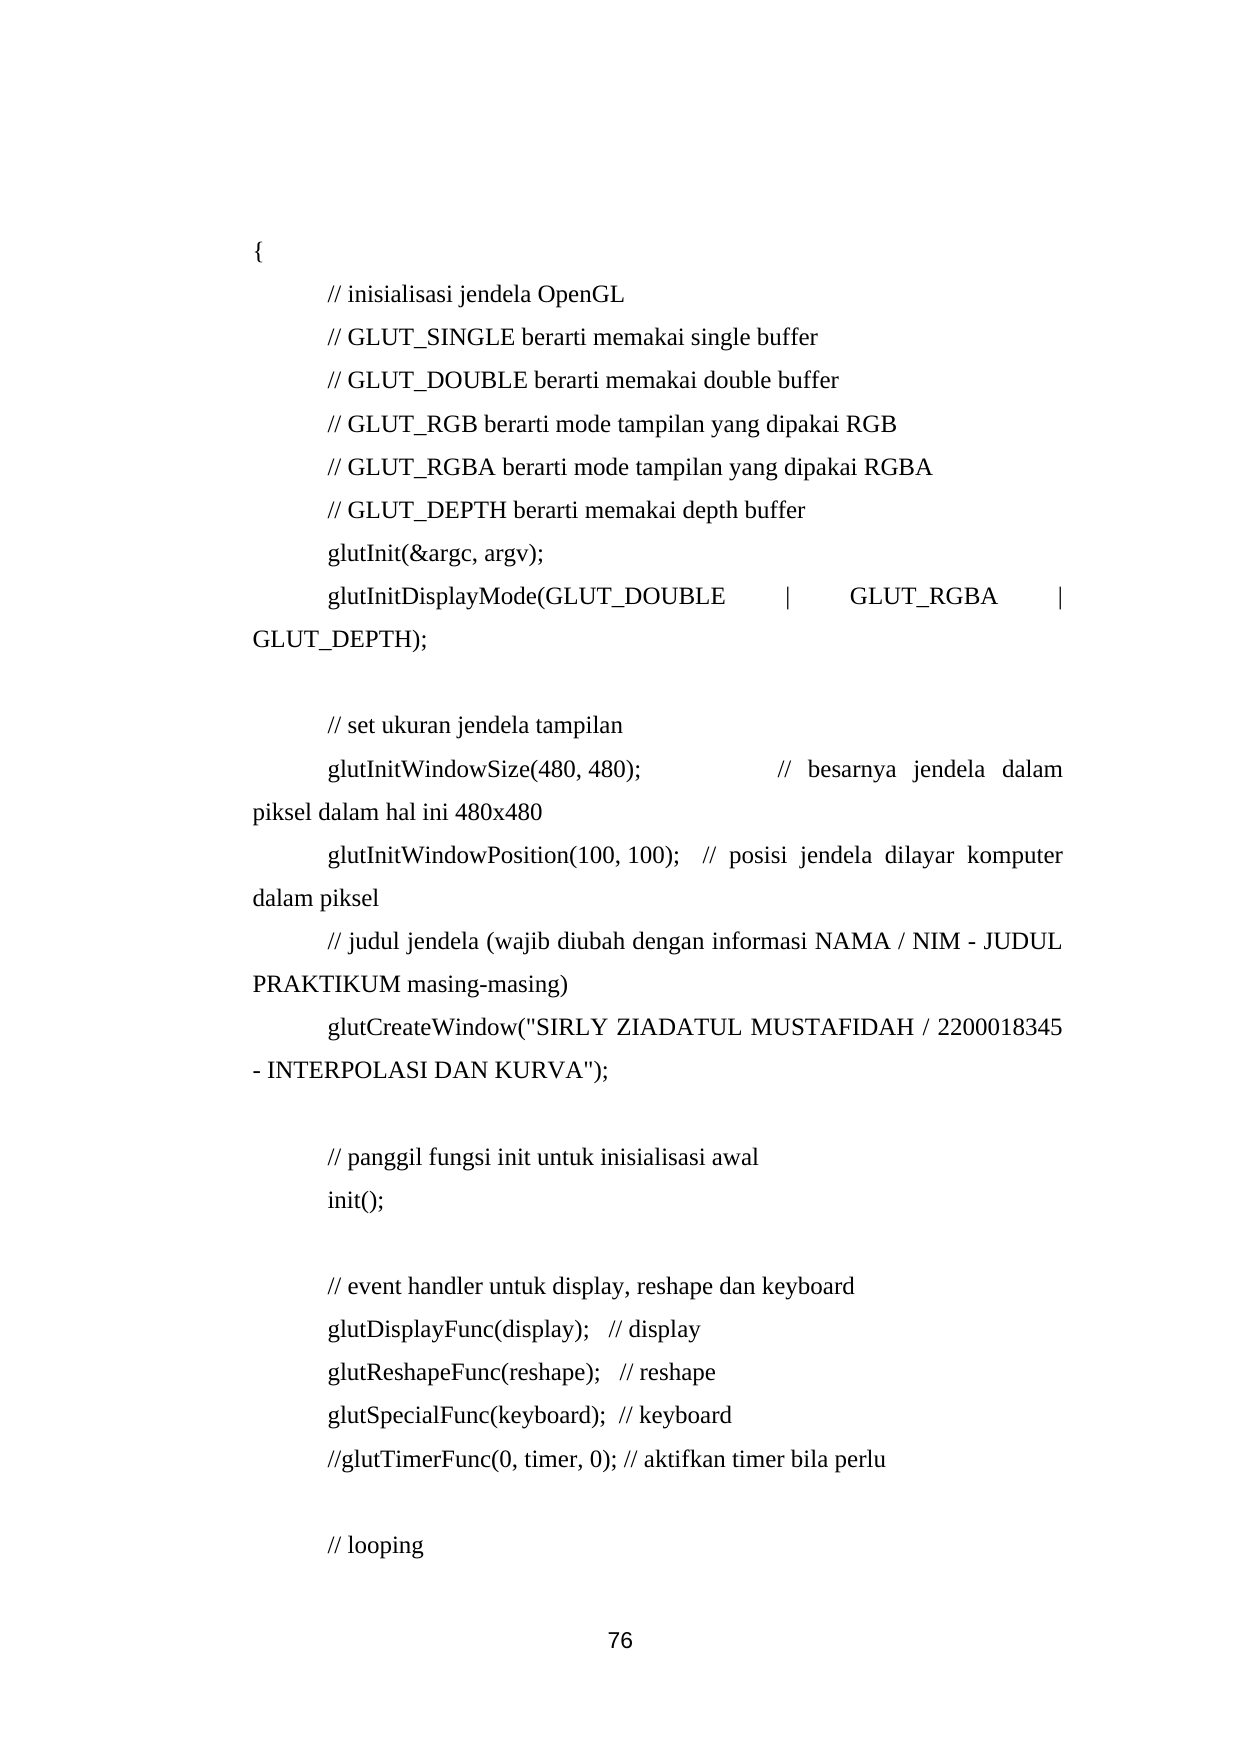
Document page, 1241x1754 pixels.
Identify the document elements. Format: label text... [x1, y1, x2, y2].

list // GLUT_RGBA berarti mode tampilan yang dipakai RGBA [252, 452, 1063, 481]
list //glutTimerFunc(0, timer, 0); // aktifkan timer bila perlu [252, 1444, 1063, 1472]
list init(); [252, 1185, 1063, 1214]
list glutCreateWindow("SIRLY ZIADATUL MUSTAFIDAH / 2200018345 - INTERPOLASI DAN KURVA"); [252, 1012, 1063, 1084]
list // panggil fungsi init untuk inisialisasi awal [252, 1142, 1063, 1171]
list // GLUT_DEPTH berarti memakai depth buffer [252, 495, 1063, 524]
list // judul jendela (wajib diubah dengan informasi NAMA / NIM - JUDUL PRAKTIKUM masing-masing) [252, 926, 1063, 998]
list glutInitWindowSize(480, 480); // besarnya jendela dalam piksel dalam hal ini 480x480 [252, 754, 1063, 826]
list // event handler untuk display, reshape dan keyboard [252, 1271, 1063, 1300]
list glutInitDisplayMode(GLUT_DOUBLE | GLUT_RGBA | GLUT_DEPTH); [252, 581, 1063, 653]
list glutInit(&argc, argv); [252, 538, 1063, 567]
list // inisialisasi jendela OpenGL [252, 279, 1063, 308]
list // GLUT_SINGLE berarti memakai single buffer [252, 322, 1063, 351]
list // looping [252, 1530, 1063, 1559]
list glutDisplayFunc(display); // display [252, 1314, 1063, 1343]
list glutInitWindowPosition(100, 100); // posisi jendela dilayar komputer dalam piksel [252, 840, 1063, 912]
list glutSpecialFunc(keyboard); // keyboard [252, 1401, 1063, 1429]
list glutReshapeFunc(reshape); // reshape [252, 1357, 1063, 1386]
list // GLUT_RGB berarti mode tampilan yang dipakai RGB [252, 409, 1063, 437]
list // GLUT_DOUBLE berarti memakai double buffer [252, 366, 1063, 394]
list // set ukuran jendela tampilan [252, 711, 1063, 739]
list { [252, 236, 1063, 265]
